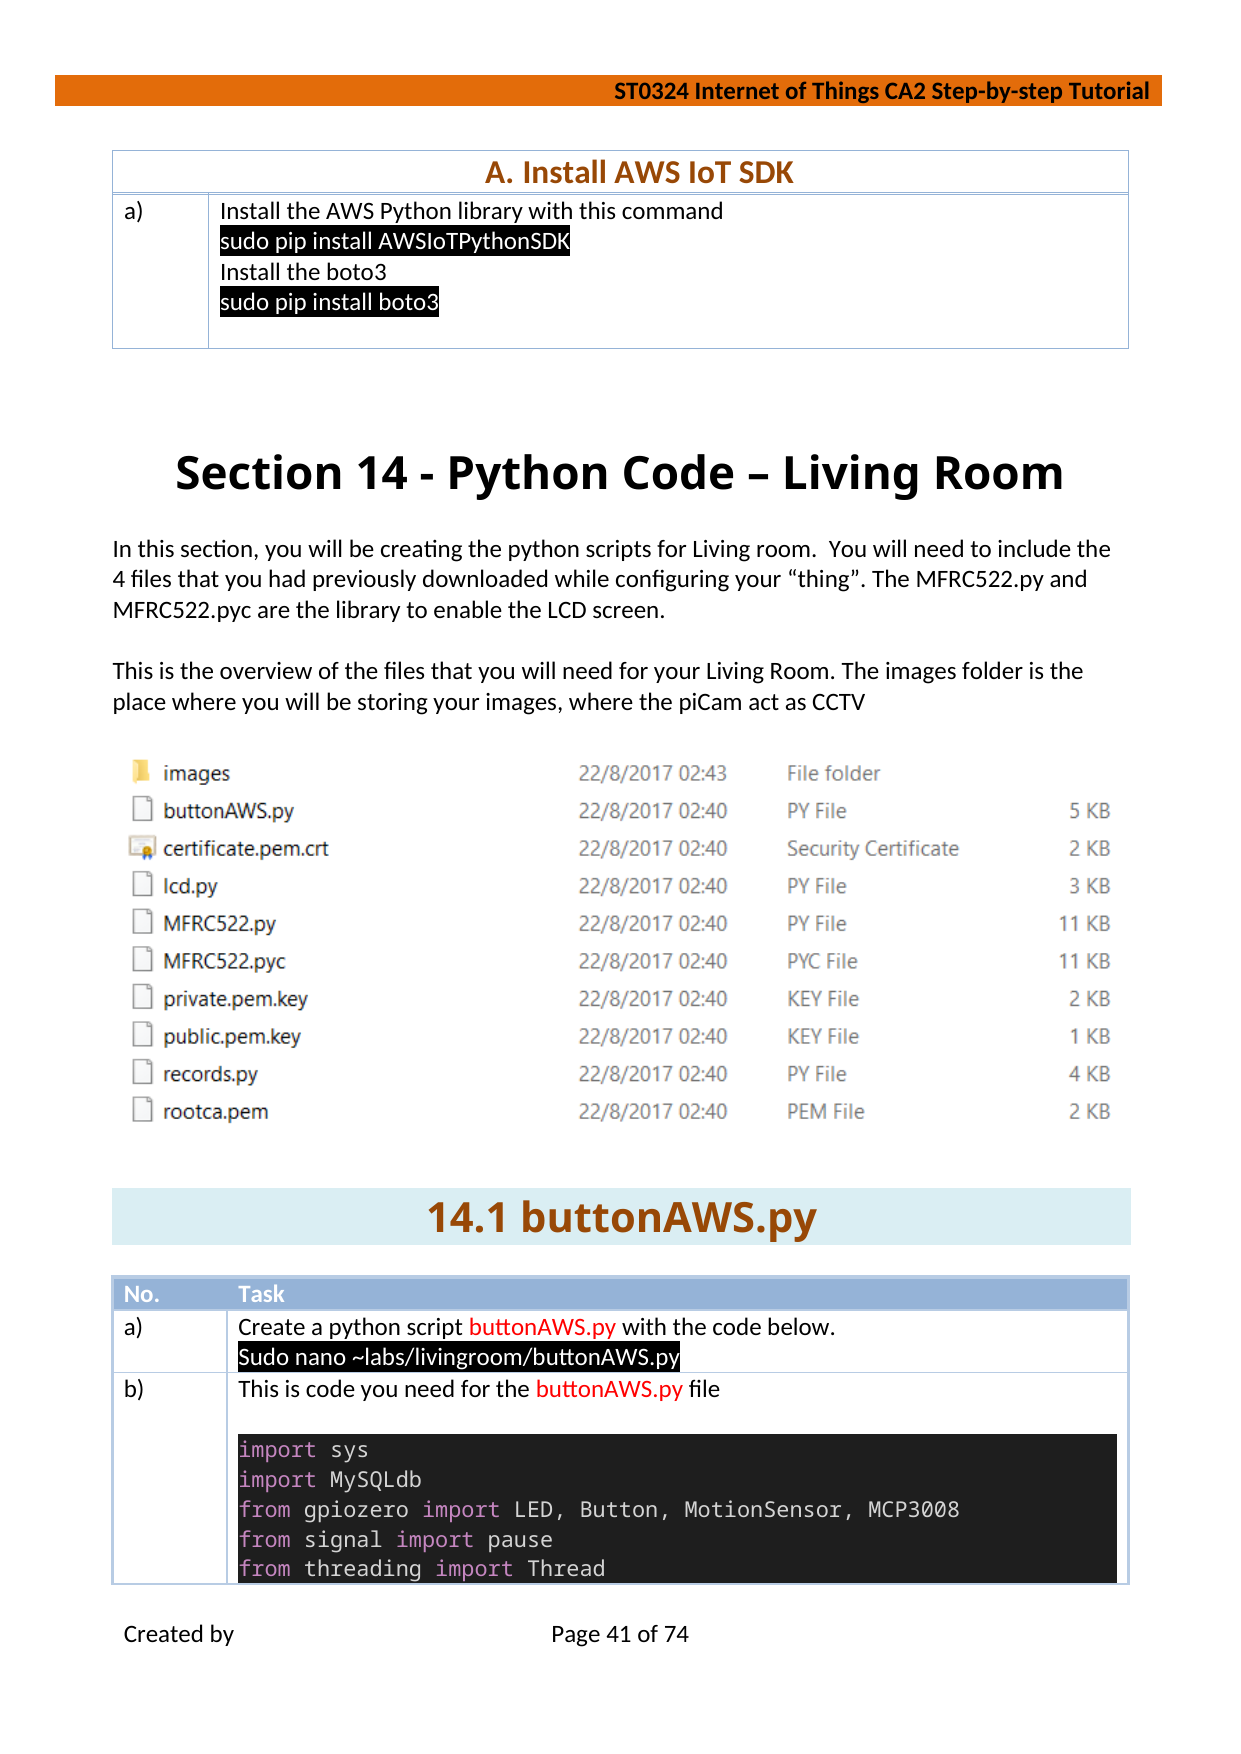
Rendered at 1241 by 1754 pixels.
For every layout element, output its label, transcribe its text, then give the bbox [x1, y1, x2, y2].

table_cell Install the AWS Python library with this command sudo pip install AWSIoTPythonSDK Install the boto3 sudo pip install boto3 [209, 195, 1128, 347]
table_header Install AWS IoT SDK [113, 151, 1128, 192]
table_header No. [114, 1279, 227, 1309]
table_cell Create a python script buttonAWS.py with the code below. Sudo nano ~labs/livingroom/buttonAWS.py [228, 1311, 1127, 1372]
text This is the overview of the files that you will need for your Living Room. The images folder is the place where you will be storing your images, where the piCam act as CCTV [112, 655, 1128, 716]
table_header Task [227, 1279, 1127, 1309]
table_cell a) [113, 195, 208, 347]
table_cell a) [114, 1311, 226, 1372]
picture [112, 746, 1129, 1158]
subtitle 14.1 buttonAWS.py [112, 1188, 1131, 1245]
text In this section, you will be creating the python scripts for Living room. You will need to include the 4 files that you had previously downloaded while configuring your “thing”. The MFRC522.py and MFRC522.pyc are the library to enable the LCD screen. [112, 533, 1128, 624]
table_cell b) [114, 1373, 226, 1583]
subtitle Section 14 - Python Code – Living Room [112, 440, 1128, 502]
